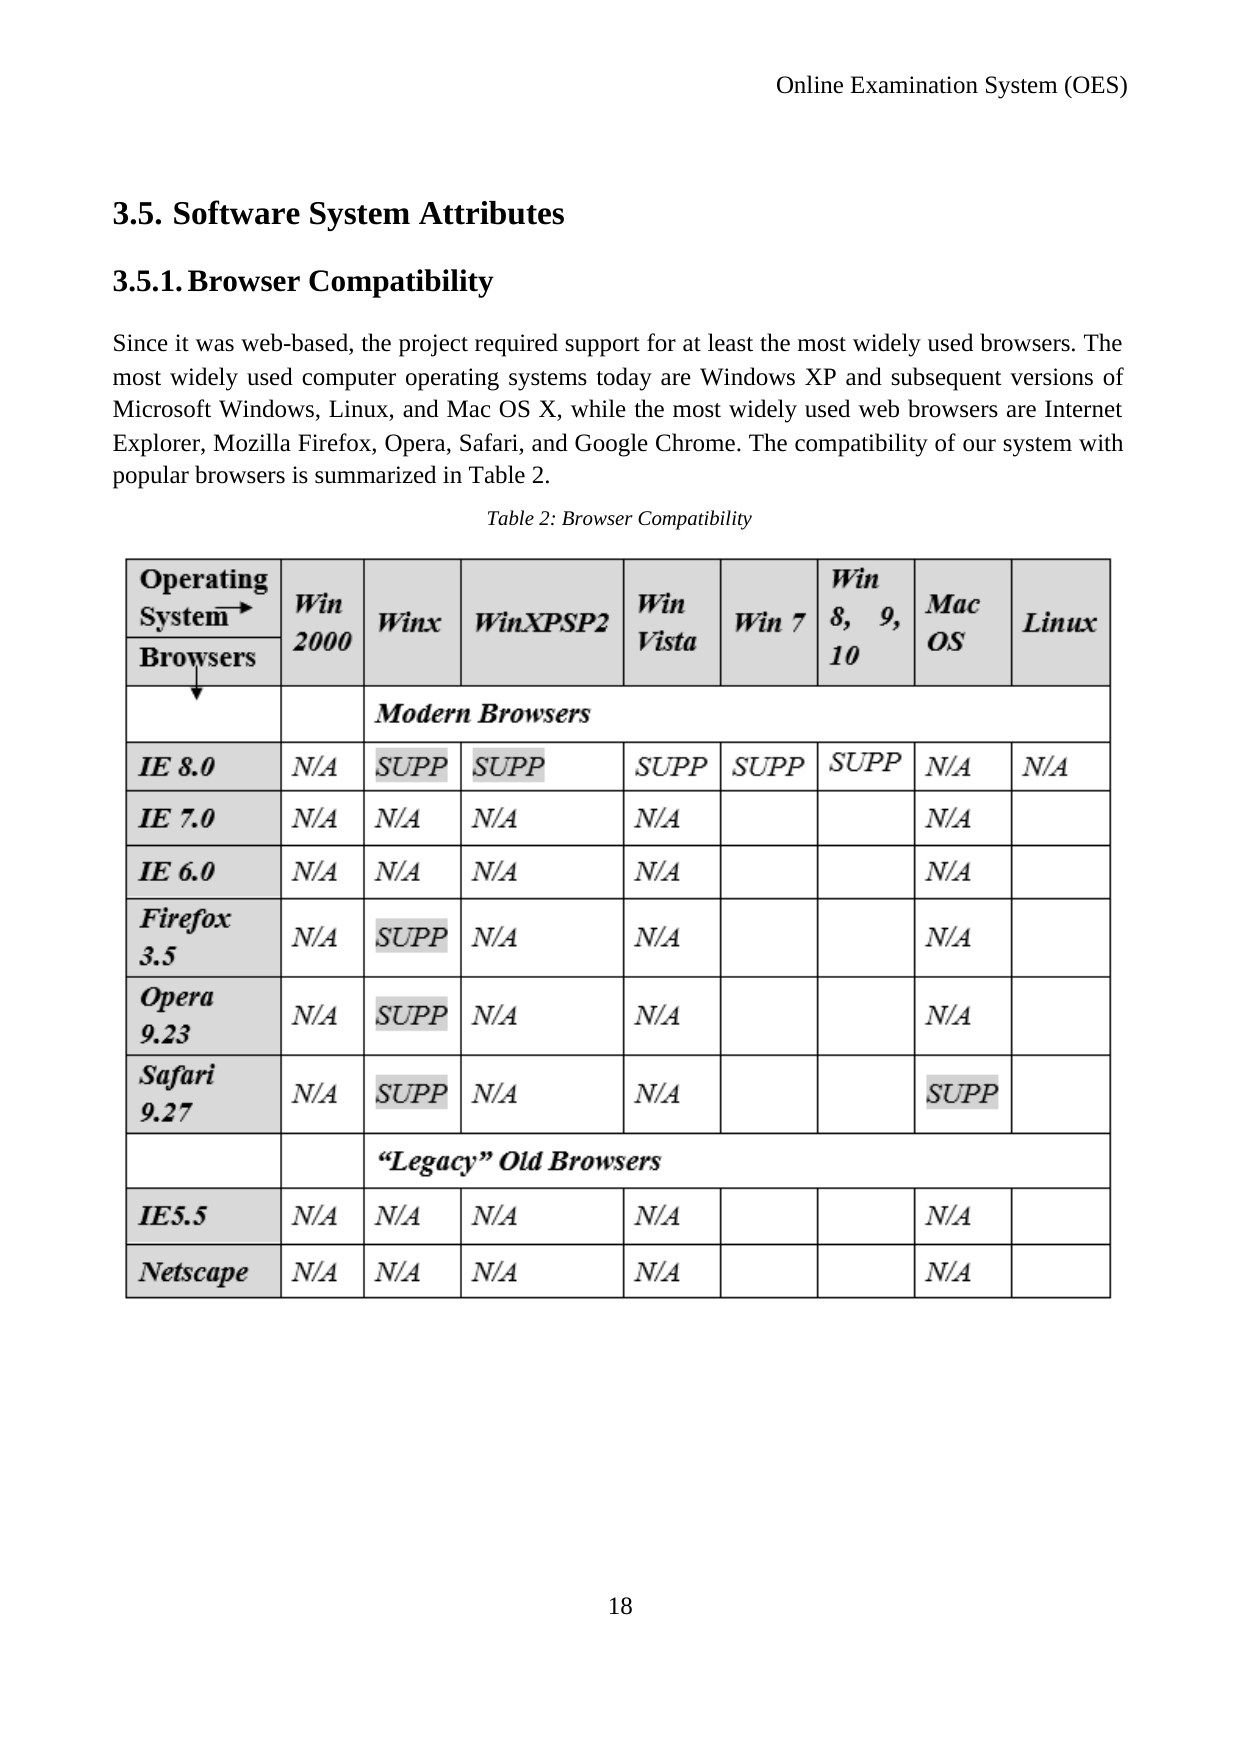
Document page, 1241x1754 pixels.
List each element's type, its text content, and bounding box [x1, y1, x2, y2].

subtitle Software System Attributes [112, 193, 1125, 232]
text Since it was web-based, the project required support for at least the most widely used browsers. The most widely used computer operating systems today are Windows XP and subsequent versions of Microsoft Windows, Linux, and Mac OS X, while the most widely used web browsers are Internet Explorer, Mozilla Firefox, Opera, Safari, and Google Chrome. The compatibility of our system with popular browsers is summarized in Table 2. [112, 328, 1125, 489]
text Table 2: Browser Compatibility [112, 506, 1128, 530]
picture [121, 554, 1116, 1305]
subtitle Browser Compatibility [112, 262, 1125, 298]
